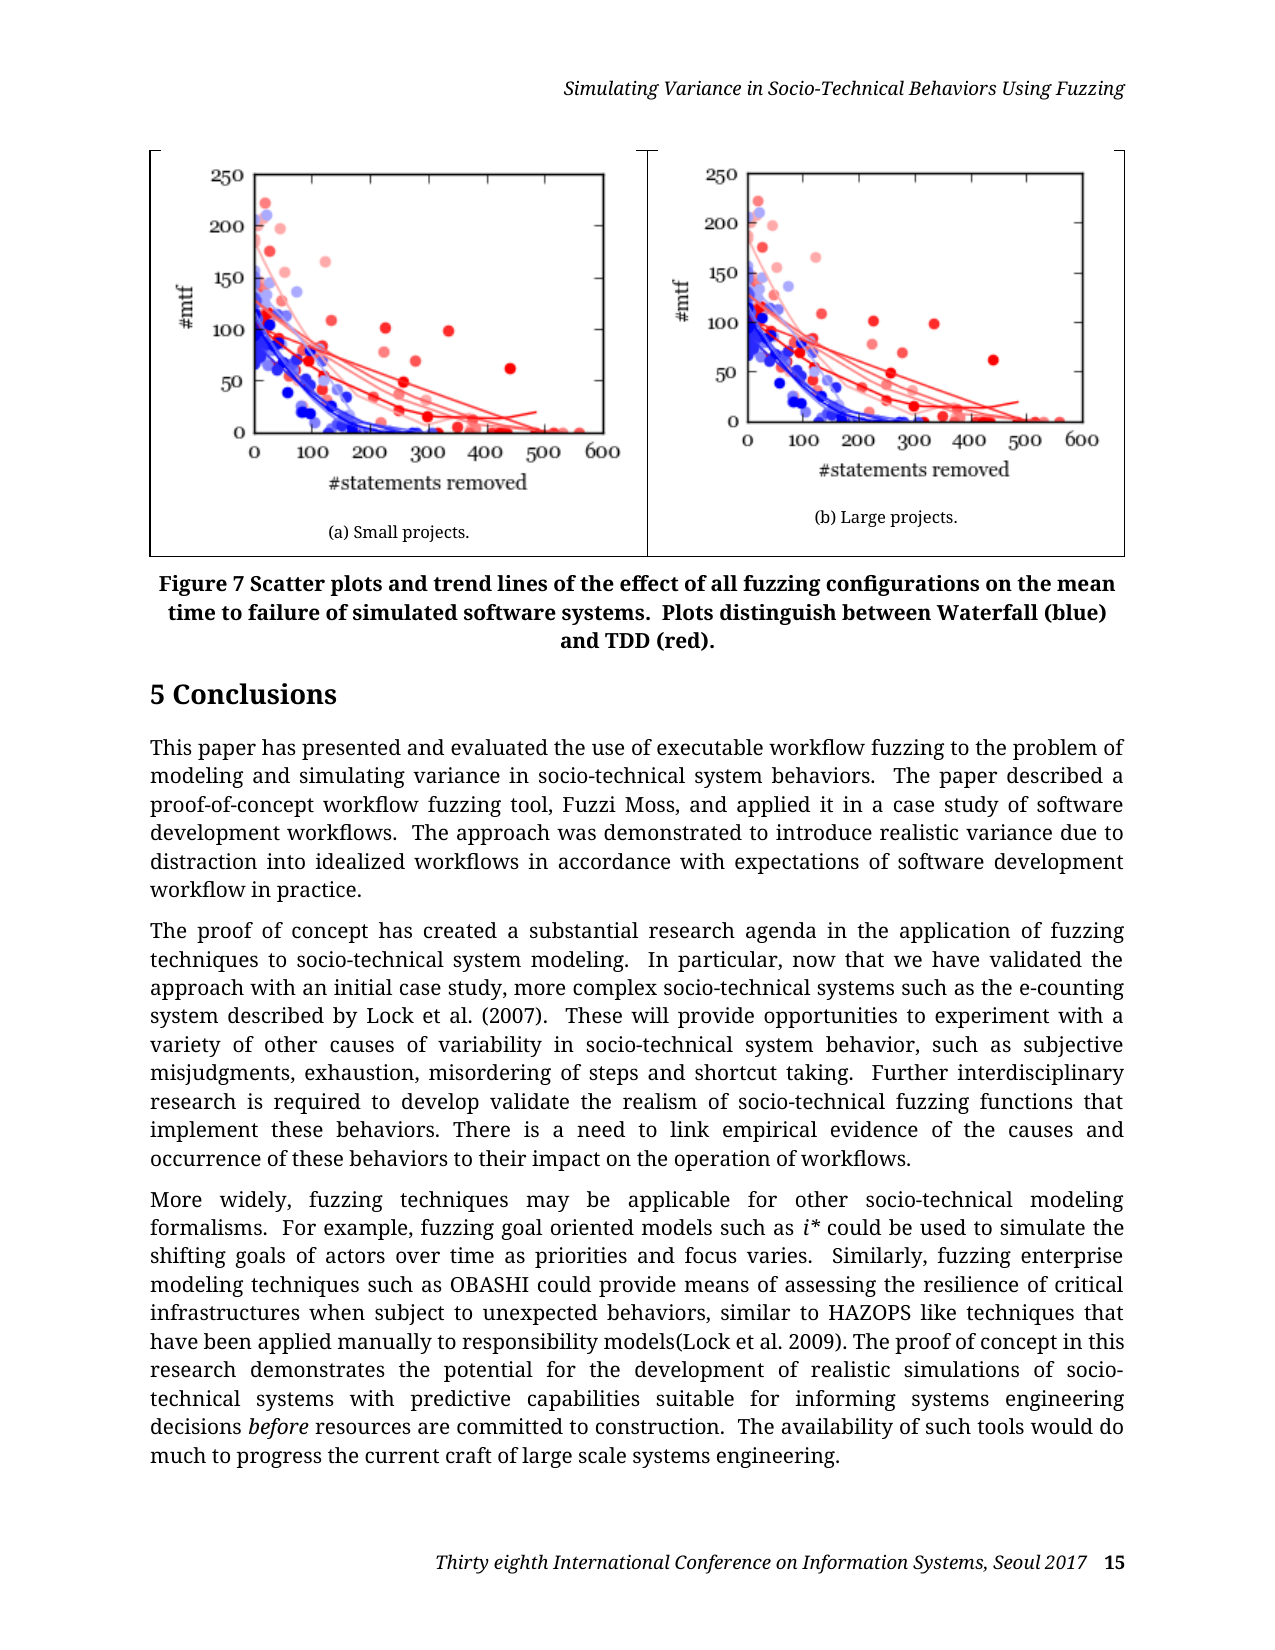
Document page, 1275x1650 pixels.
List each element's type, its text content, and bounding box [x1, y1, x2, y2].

picture [161, 150, 636, 508]
table_header (a) Small projects. [151, 151, 647, 556]
table_header (b) Large projects. [648, 151, 1124, 556]
text The proof of concept has created a substantial research agenda in the application of fuzzing techniques to socio-technical system modeling. In particular, now that we have validated the approach with an initial case study, more complex socio-technical systems such as the e-counting system described by Lock et al. (2007). These will provide opportunities to experiment with a variety of other causes of variability in socio-technical system behavior, such as subjective misjudgments, exhaustion, misordering of steps and shortcut taking. Further interdisciplinary research is required to develop validate the realism of socio-technical fuzzing functions that implement these behaviors. There is a need to link empirical evidence of the causes and occurrence of these behaviors to their impact on the operation of workflows. [150, 916, 1125, 1172]
text This paper has presented and evaluated the use of executable workflow fuzzing to the problem of modeling and simulating variance in socio-technical system behaviors. The paper described a proof-of-concept workflow fuzzing tool, Fuzzi Moss, and applied it in a case study of software development workflows. The approach was demonstrated to introduce realistic variance due to distraction into idealized workflows in accordance with expectations of software development workflow in practice. [150, 733, 1125, 904]
picture [658, 150, 1114, 494]
subtitle 5 Conclusions [150, 676, 1125, 712]
text More widely, fuzzing techniques may be applicable for other socio-technical modeling formalisms. For example, fuzzing goal oriented models such as i* could be used to simulate the shifting goals of actors over time as priorities and focus varies. Similarly, fuzzing enterprise modeling techniques such as OBASHI could provide means of assessing the resilience of critical infrastructures when subject to unexpected behaviors, similar to HAZOPS like techniques that have been applied manually to responsibility models(Lock et al. 2009). The proof of concept in this research demonstrates the potential for the development of realistic simulations of socio-technical systems with predictive capabilities suitable for informing systems engineering decisions before resources are committed to construction. The availability of such tools would do much to progress the current craft of large scale systems engineering. [150, 1185, 1125, 1469]
